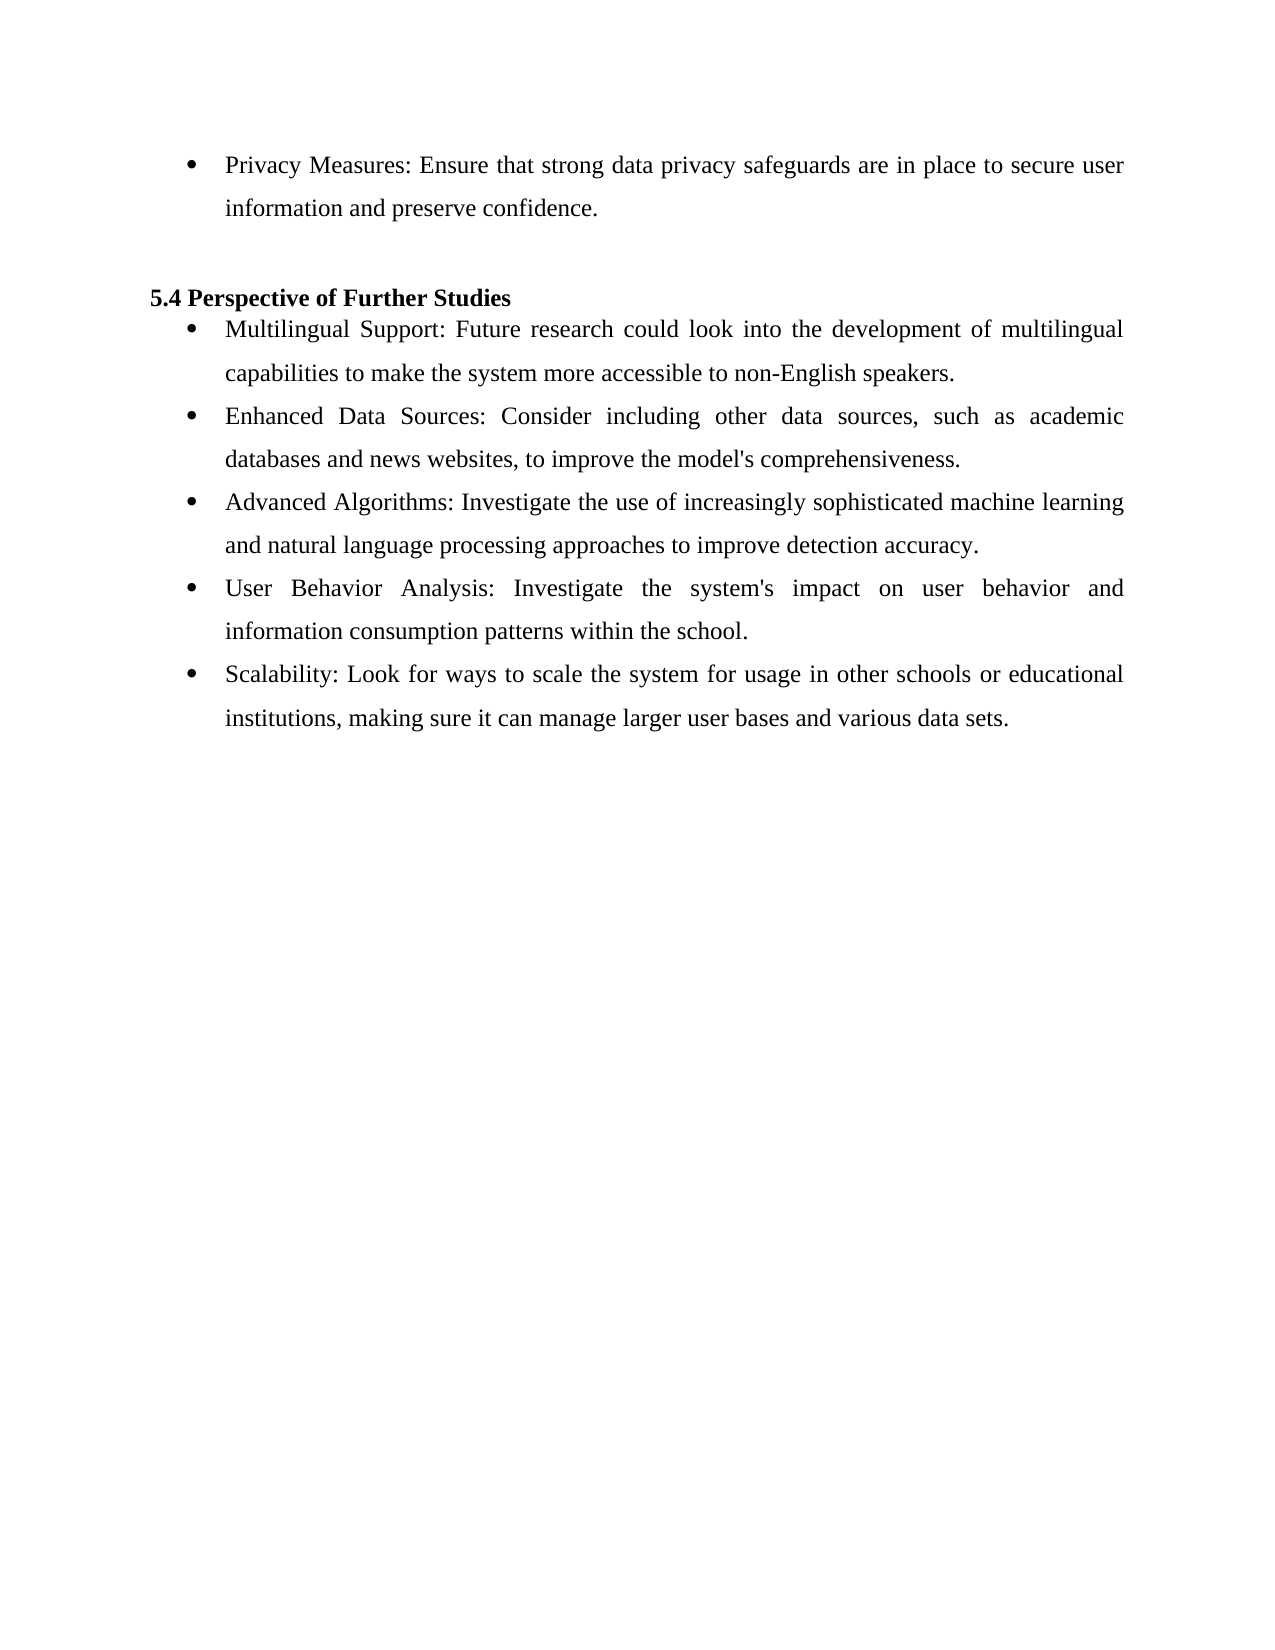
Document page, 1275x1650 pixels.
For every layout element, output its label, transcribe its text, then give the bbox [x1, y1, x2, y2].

list Enhanced Data Sources: Consider including other data sources, such as academic databases and news websites, to improve the model's comprehensiveness. [187, 401, 1125, 473]
subtitle 5.4 Perspective of Further Studies [150, 283, 1125, 312]
list Multilingual Support: Future research could look into the development of multilingual capabilities to make the system more accessible to non-English speakers. [187, 314, 1125, 386]
list User Behavior Analysis: Investigate the system's impact on user behavior and information consumption patterns within the school. [187, 573, 1125, 645]
list Scalability: Look for ways to scale the system for usage in other schools or educational institutions, making sure it can manage larger user bases and various data sets. [187, 659, 1125, 731]
list Privacy Measures: Ensure that strong data privacy safeguards are in place to secure user information and preserve confidence. [187, 150, 1125, 222]
list Advanced Algorithms: Investigate the use of increasingly sophisticated machine learning and natural language processing approaches to improve detection accuracy. [187, 487, 1125, 559]
